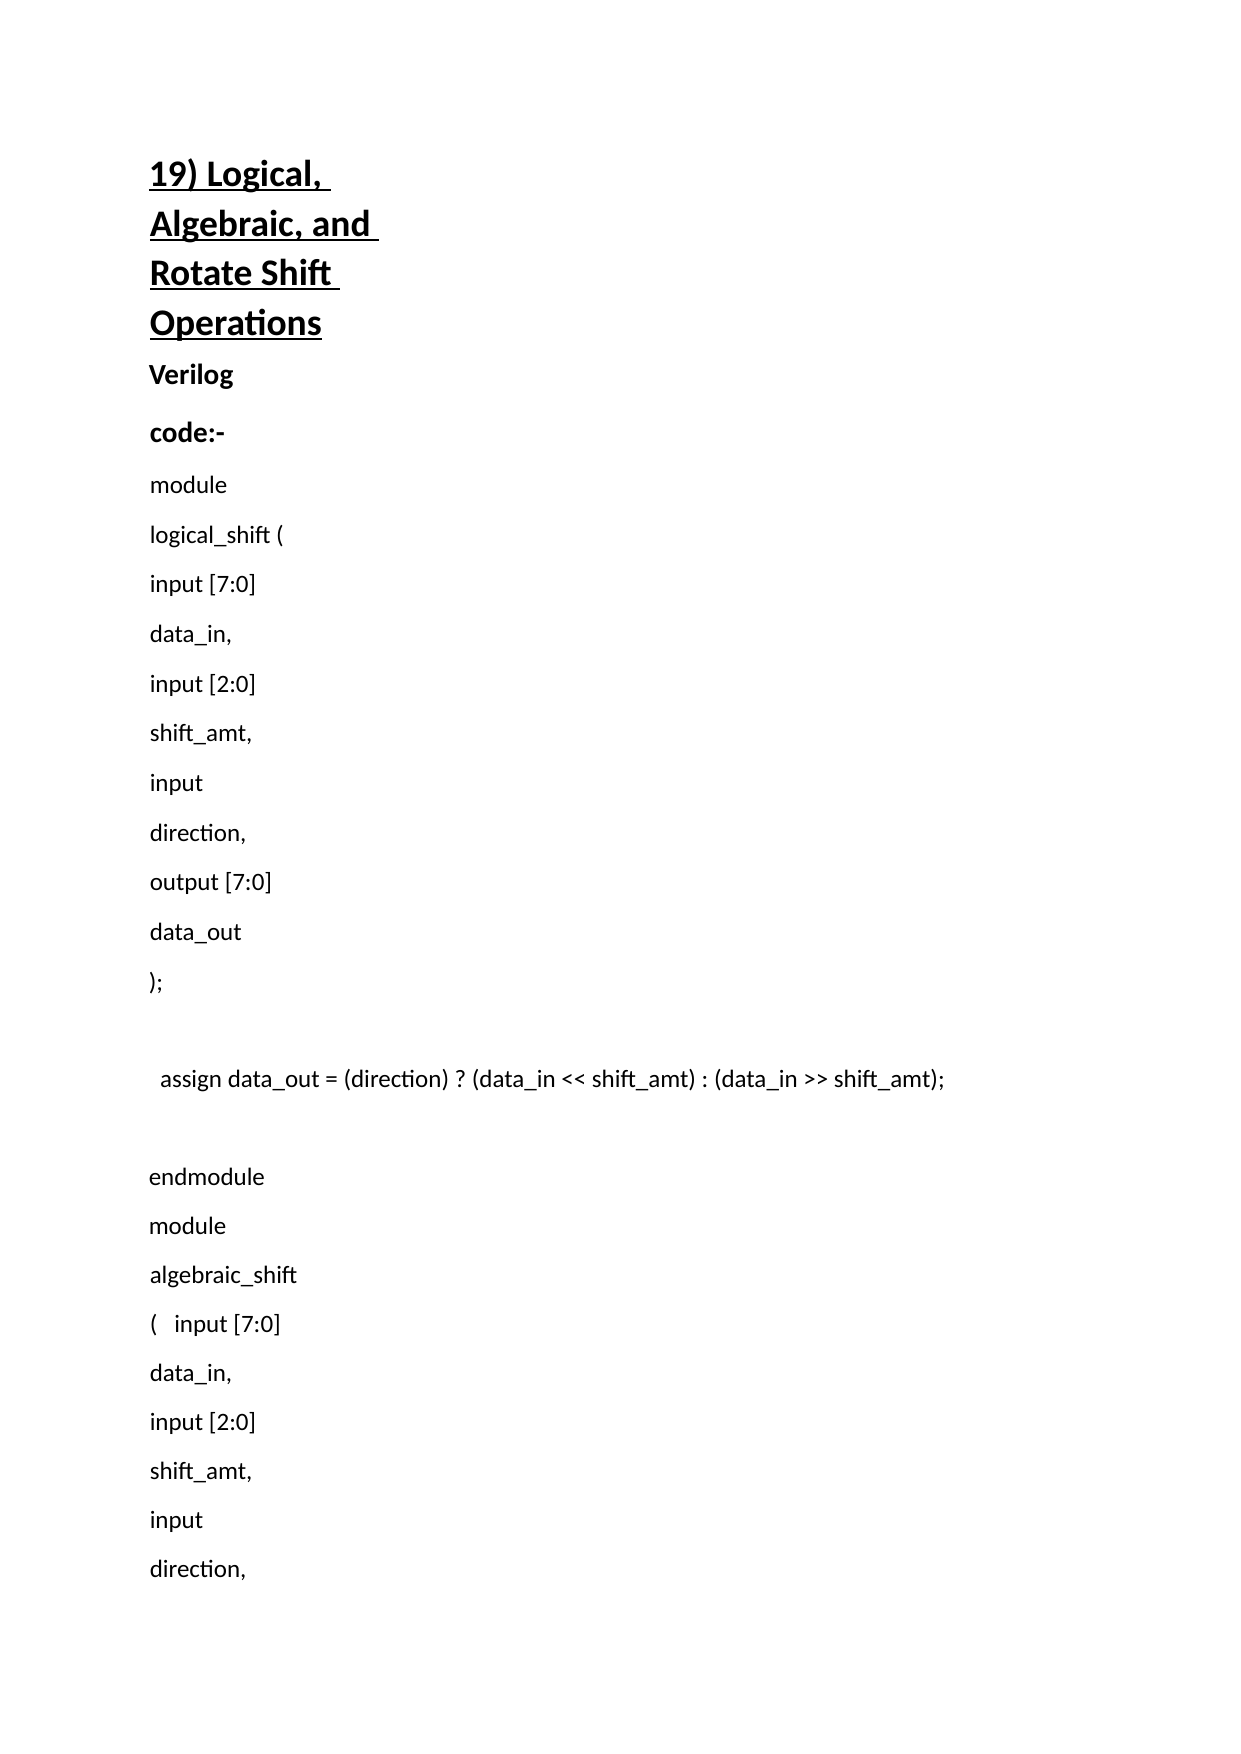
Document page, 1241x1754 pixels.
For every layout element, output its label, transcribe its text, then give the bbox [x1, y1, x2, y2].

text ); [148, 966, 997, 996]
text endmodule [148, 1161, 997, 1192]
text Verilog code:- module logical_shift ( input [7:0] data_in, input [2:0] shift_amt, input direction, output [7:0] data_out [148, 356, 299, 947]
subtitle 19) Logical, Algebraic, and Rotate Shift Operations [148, 150, 431, 344]
text assign data_out = (direction) ? (data_in << shift_amt) : (data_in >> shift_amt); [148, 1064, 997, 1094]
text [148, 1210, 299, 1584]
